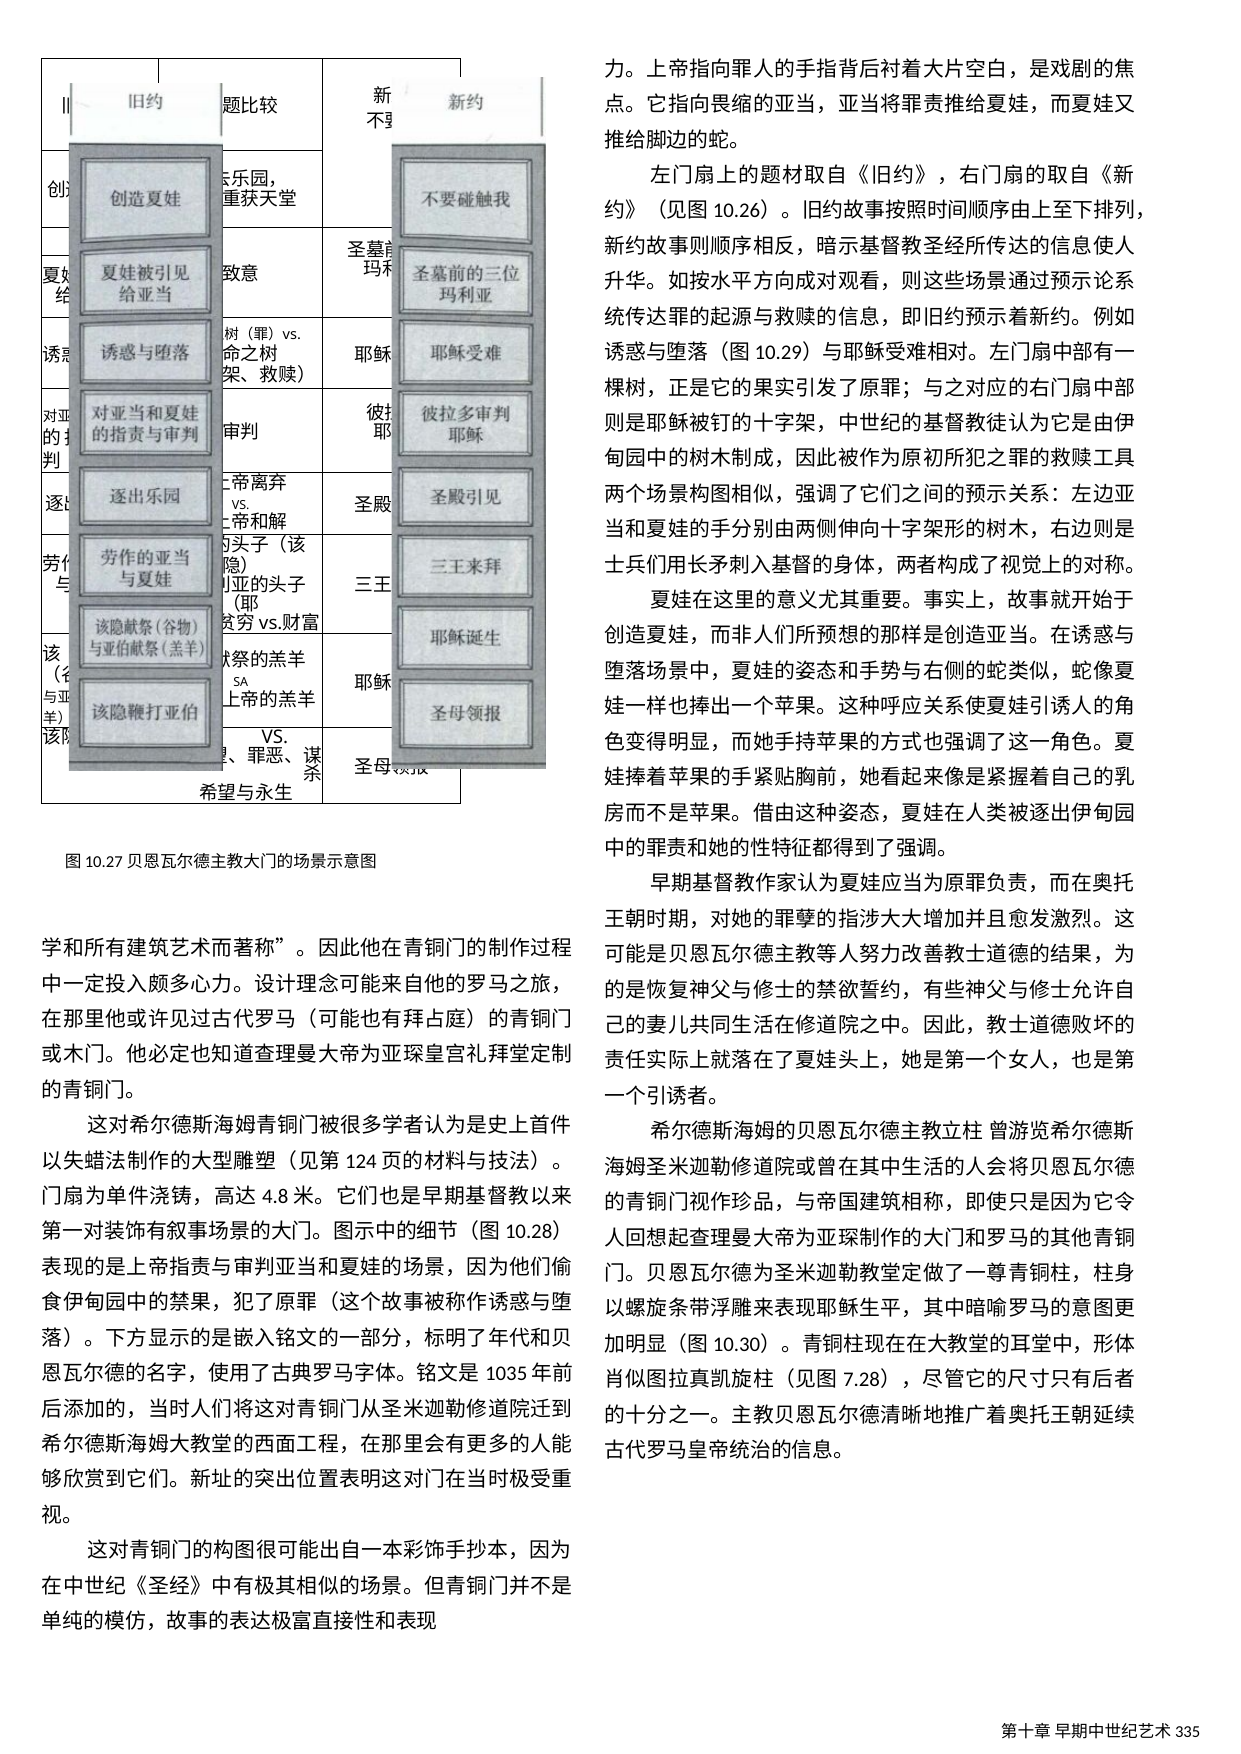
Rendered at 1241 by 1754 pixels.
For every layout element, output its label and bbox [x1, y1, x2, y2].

picture [391, 77, 546, 769]
picture [68, 83, 223, 771]
